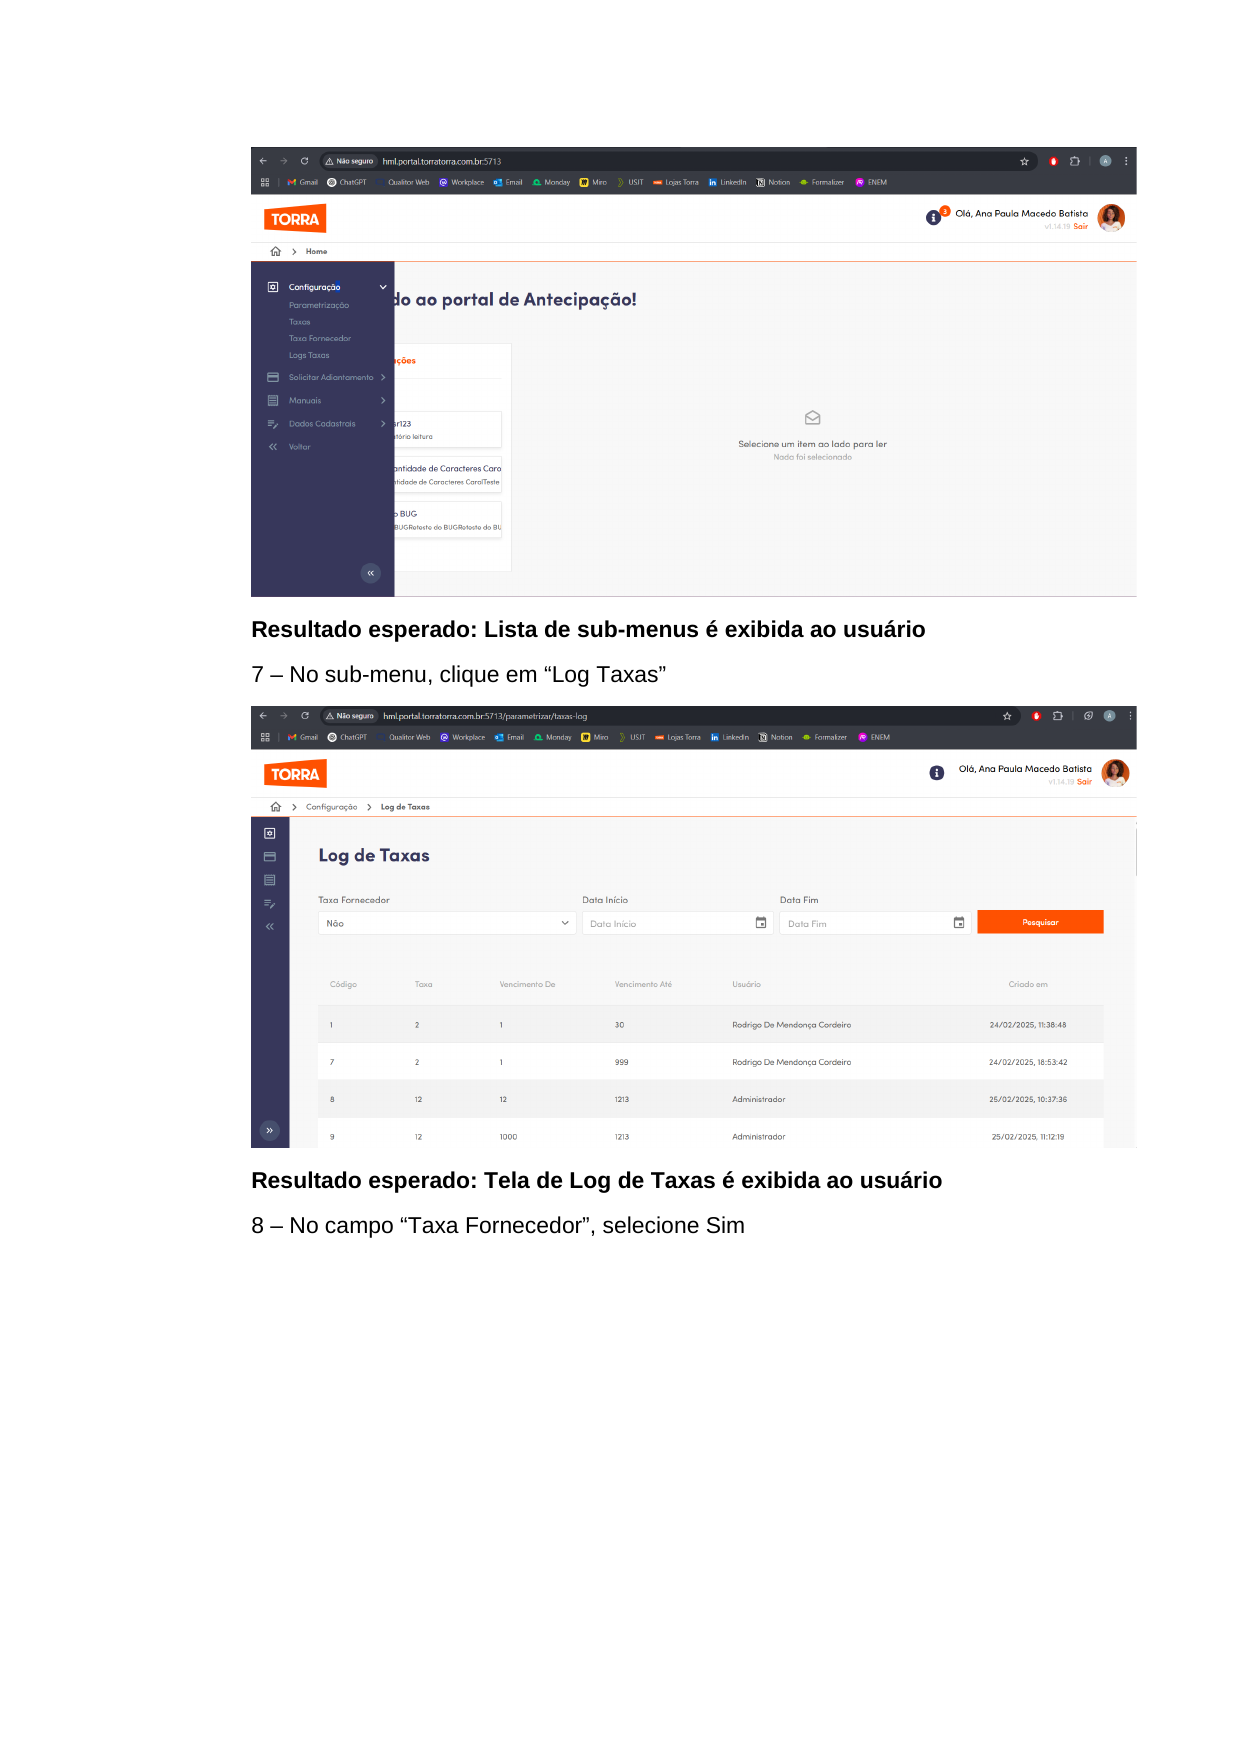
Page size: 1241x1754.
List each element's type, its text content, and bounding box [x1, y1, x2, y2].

picture [251, 706, 1137, 1148]
picture [251, 147, 1137, 597]
text 7 – No sub-menu, clique em “Log Taxas” [177, 661, 1063, 687]
text 8 – No campo “Taxa Fornecedor”, selecione Sim [177, 1212, 1063, 1238]
text Resultado esperado: Lista de sub-menus é exibida ao usuário [177, 616, 1063, 642]
text Resultado esperado: Tela de Log de Taxas é exibida ao usuário [177, 1167, 1063, 1193]
